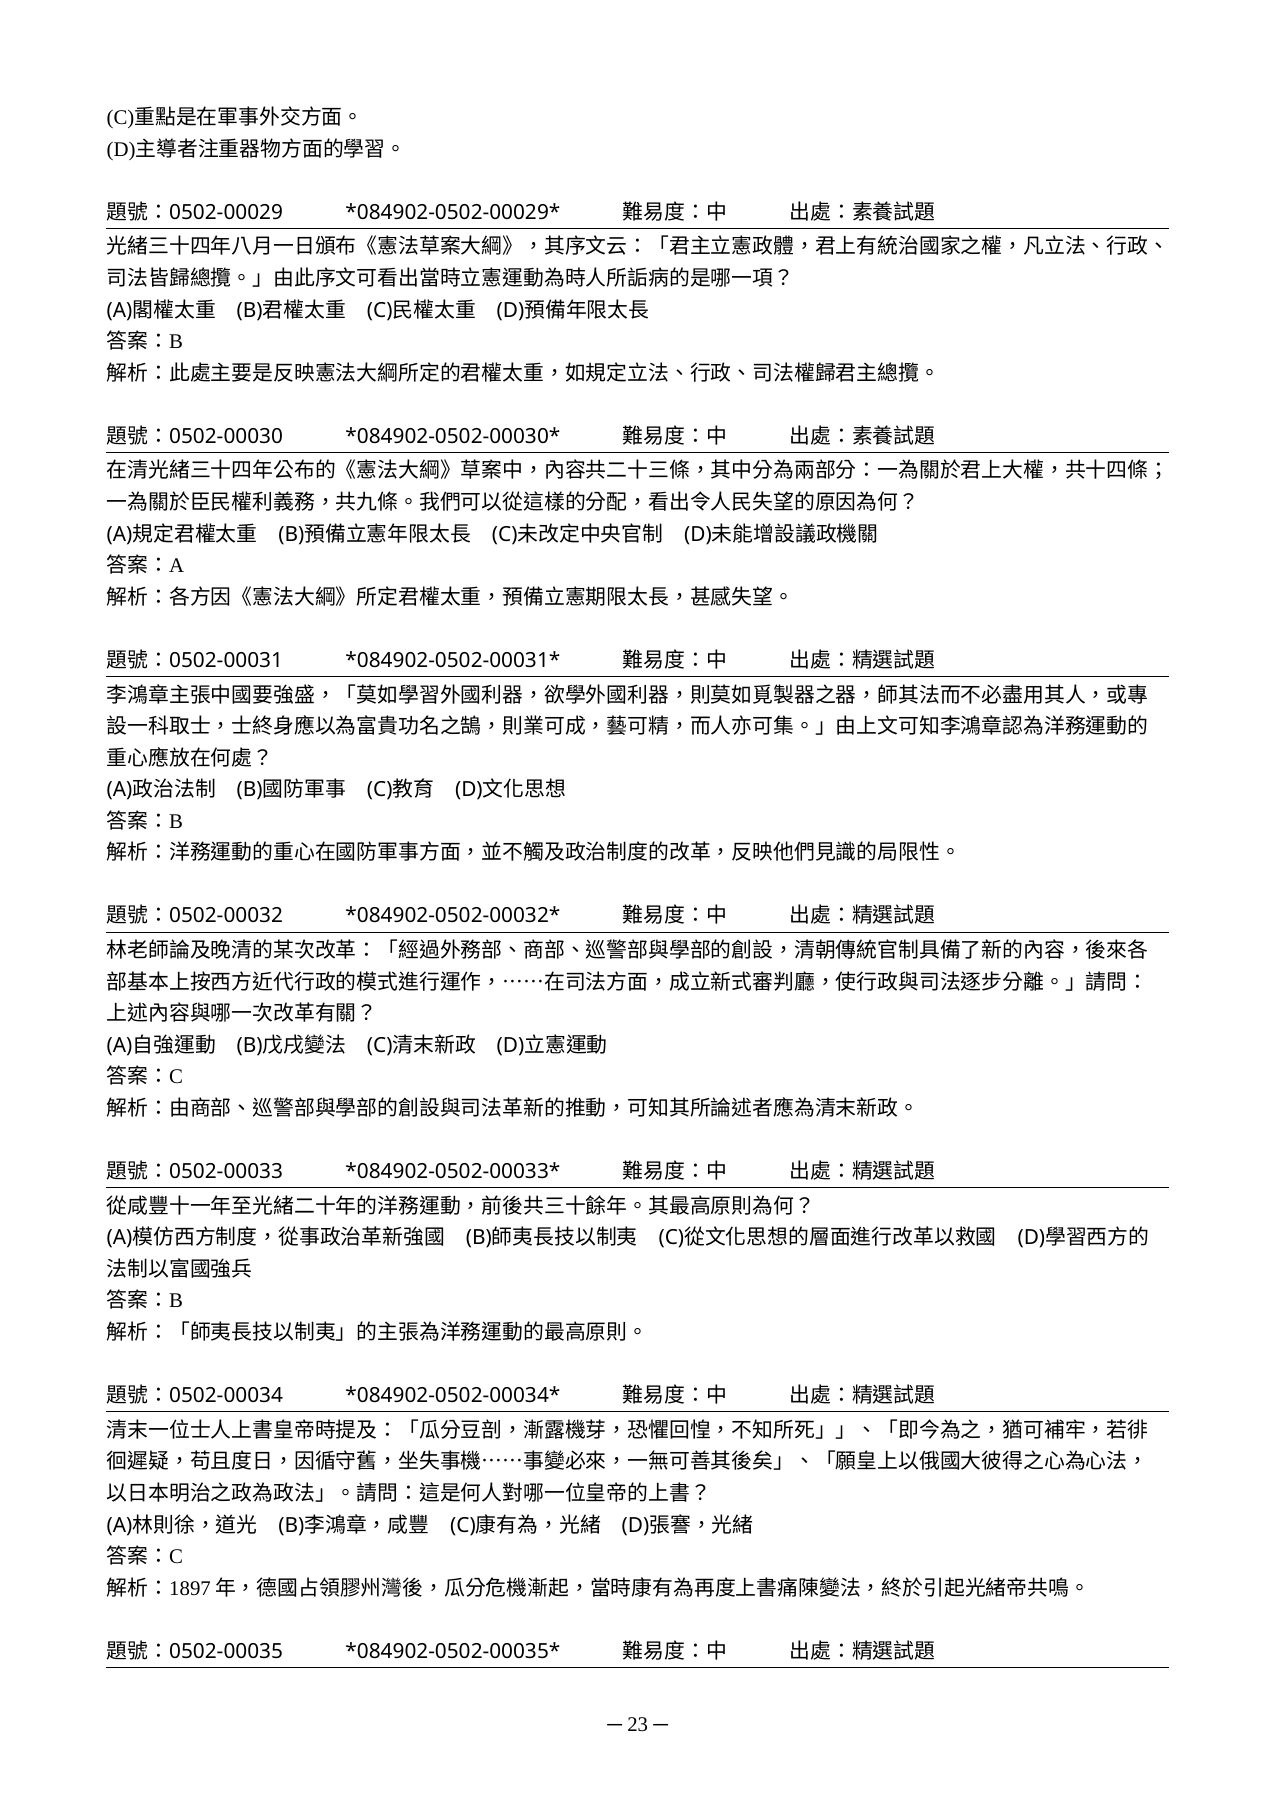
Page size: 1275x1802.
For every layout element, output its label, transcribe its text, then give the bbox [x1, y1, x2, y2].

text 李鴻章主張中國要強盛，「莫如學習外國利器，欲學外國利器，則莫如覓製器之器，師其法而不必盡用其人，或專設一科取士，士終身應以為富貴功名之鵠，則業可成，藝可精，而人亦可集。」由上文可知李鴻章認為洋務運動的重心應放在何處？ (A)政治法制 (B)國防軍事 (C)教育 (D)文化思想 [106, 677, 1169, 803]
text 林老師論及晚清的某次改革：「經過外務部、商部、巡警部與學部的創設，清朝傳統官制具備了新的內容，後來各部基本上按西方近代行政的模式進行運作，……在司法方面，成立新式審判廳，使行政與司法逐步分離。」請問：上述內容與哪一次改革有關？ (A)自強運動 (B)戊戌變法 (C)清末新政 (D)立憲運動 [106, 933, 1169, 1059]
text 題號：0502-00031 *084902-0502-00031* 難易度：中 出處：精選試題 [106, 642, 1169, 676]
text 答案：B [106, 803, 1169, 835]
text 解析：此處主要是反映憲法大綱所定的君權太重，如規定立法、行政、司法權歸君主總攬。 [106, 355, 1169, 387]
text 題號：0502-00033 *084902-0502-00033* 難易度：中 出處：精選試題 [106, 1154, 1169, 1187]
text 答案：B [106, 324, 1169, 355]
text 從咸豐十一年至光緒二十年的洋務運動，前後共三十餘年。其最高原則為何？ (A)模仿西方制度，從事政治革新強國 (B)師夷長技以制夷 (C)從文化思想的層面進行改革以救國 (D)學習西方的法制以富國強兵 [106, 1188, 1169, 1283]
text 答案：C [106, 1059, 1169, 1091]
text 清末一位士人上書皇帝時提及：「瓜分豆剖，漸露機芽，恐懼回惶，不知所死」」、「即今為之，猶可補牢，若徘徊遲疑，苟且度日，因循守舊，坐失事機……事變必來，一無可善其後矣」、「願皇上以俄國大彼得之心為心法，以日本明治之政為政法」。請問：這是何人對哪一位皇帝的上書？ (A)林則徐，道光 (B)李鴻章，咸豐 (C)康有為，光緒 (D)張謇，光緒 [106, 1412, 1169, 1539]
text 在清光緒三十四年公布的《憲法大綱》草案中，內容共二十三條，其中分為兩部分：一為關於君上大權，共十四條；一為關於臣民權利義務，共九條。我們可以從這樣的分配，看出令人民失望的原因為何？ (A)規定君權太重 (B)預備立憲年限太長 (C)未改定中央官制 (D)未能增設議政機關 [106, 453, 1169, 548]
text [106, 100, 1169, 163]
text 解析：各方因《憲法大綱》所定君權太重，預備立憲期限太長，甚感失望。 [106, 579, 1169, 611]
text 解析：1897年，德國占領膠州灣後，瓜分危機漸起，當時康有為再度上書痛陳變法，終於引起光緒帝共鳴。 [106, 1570, 1169, 1602]
text 答案：B [106, 1283, 1169, 1315]
text 題號：0502-00035 *084902-0502-00035* 難易度：中 出處：精選試題 [106, 1633, 1169, 1667]
text 光緒三十四年八月一日頒布《憲法草案大綱》，其序文云：「君主立憲政體，君上有統治國家之權，凡立法、行政、司法皆歸總攬。」由此序文可看出當時立憲運動為時人所詬病的是哪一項？ (A)閣權太重 (B)君權太重 (C)民權太重 (D)預備年限太長 [106, 229, 1169, 324]
text 答案：C [106, 1539, 1169, 1570]
text 解析：由商部、巡警部與學部的創設與司法革新的推動，可知其所論述者應為清末新政。 [106, 1091, 1169, 1122]
text 題號：0502-00029 *084902-0502-00029* 難易度：中 出處：素養試題 [106, 194, 1169, 228]
text 題號：0502-00032 *084902-0502-00032* 難易度：中 出處：精選試題 [106, 898, 1169, 932]
text 題號：0502-00030 *084902-0502-00030* 難易度：中 出處：素養試題 [106, 418, 1169, 452]
text 解析：洋務運動的重心在國防軍事方面，並不觸及政治制度的改革，反映他們見識的局限性。 [106, 835, 1169, 867]
text 題號：0502-00034 *084902-0502-00034* 難易度：中 出處：精選試題 [106, 1378, 1169, 1411]
text 答案：A [106, 548, 1169, 579]
text 解析：「師夷長技以制夷」的主張為洋務運動的最高原則。 [106, 1315, 1169, 1346]
